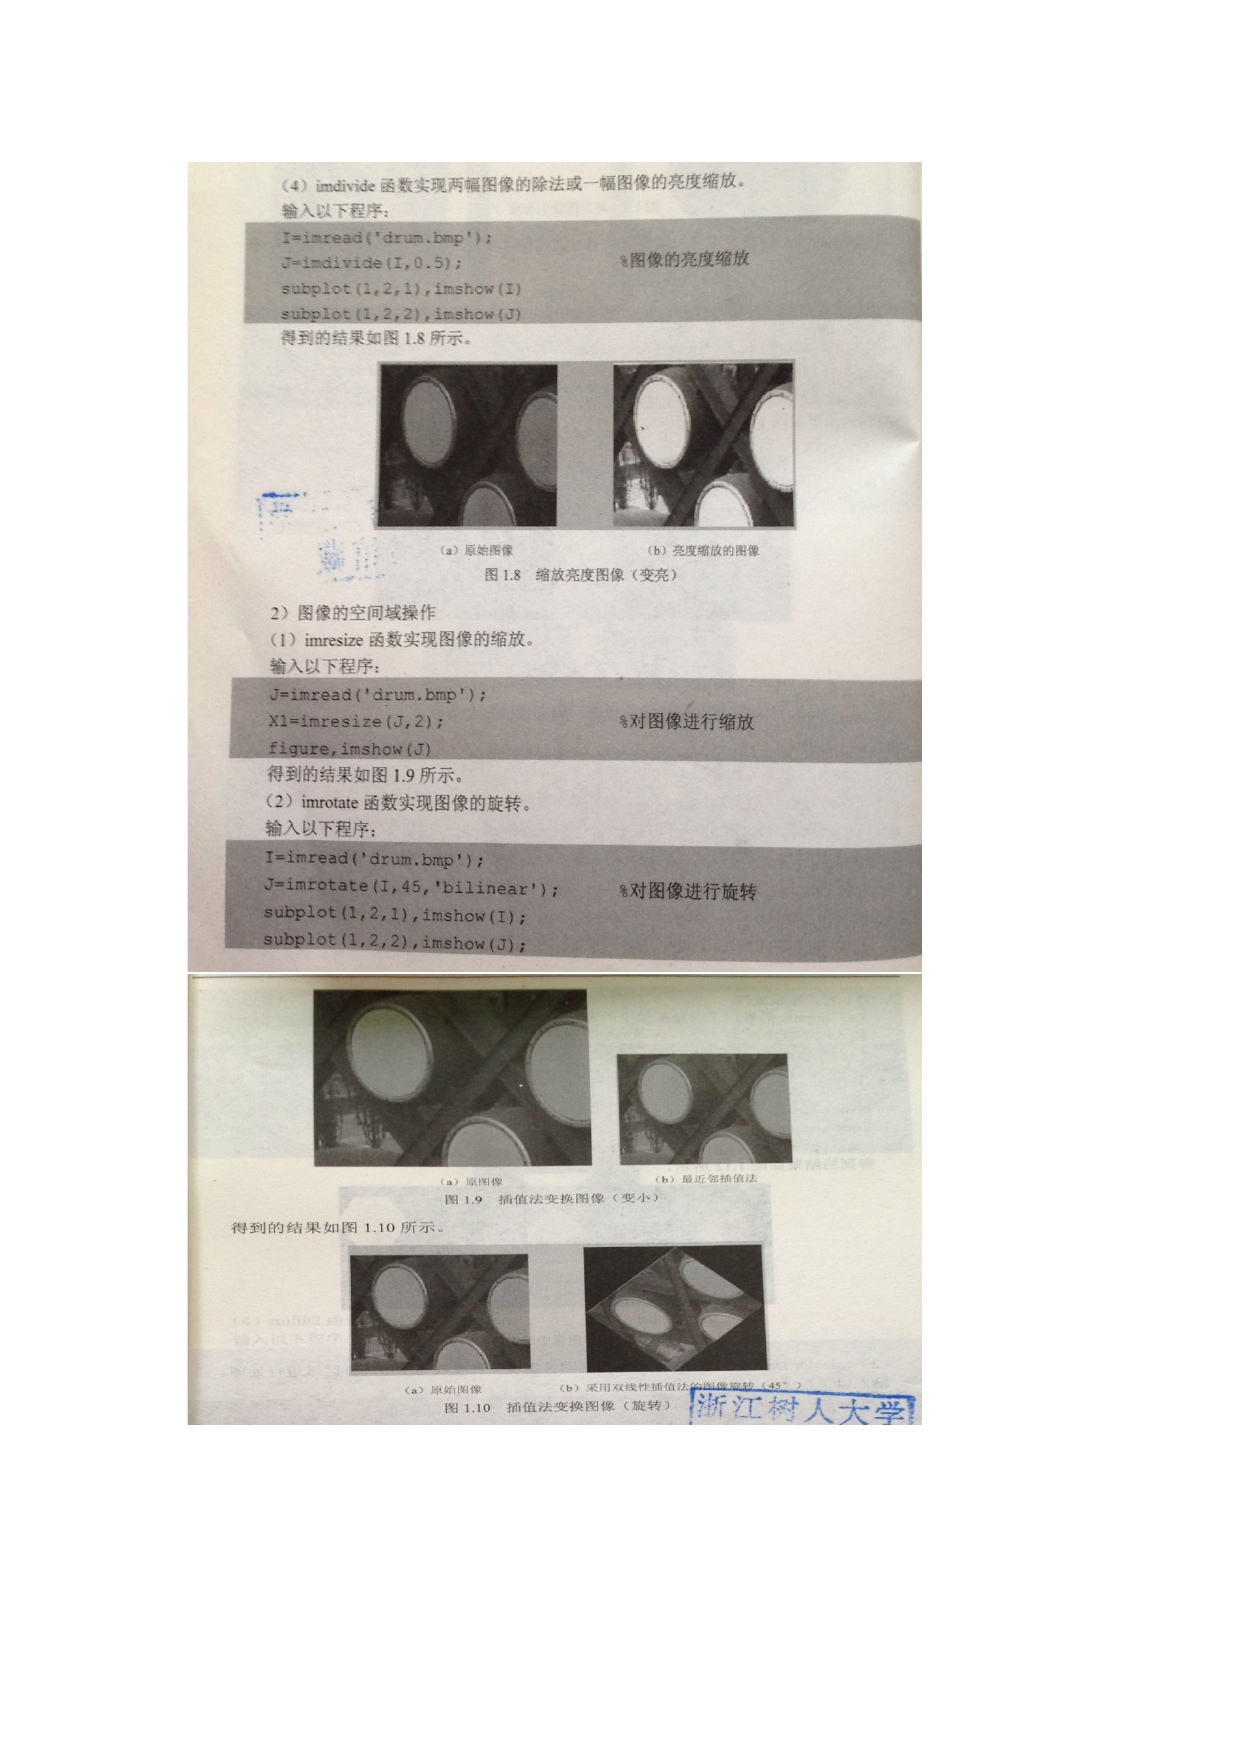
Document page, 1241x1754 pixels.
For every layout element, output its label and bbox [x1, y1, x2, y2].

picture [187, 162, 922, 972]
picture [187, 974, 922, 1425]
